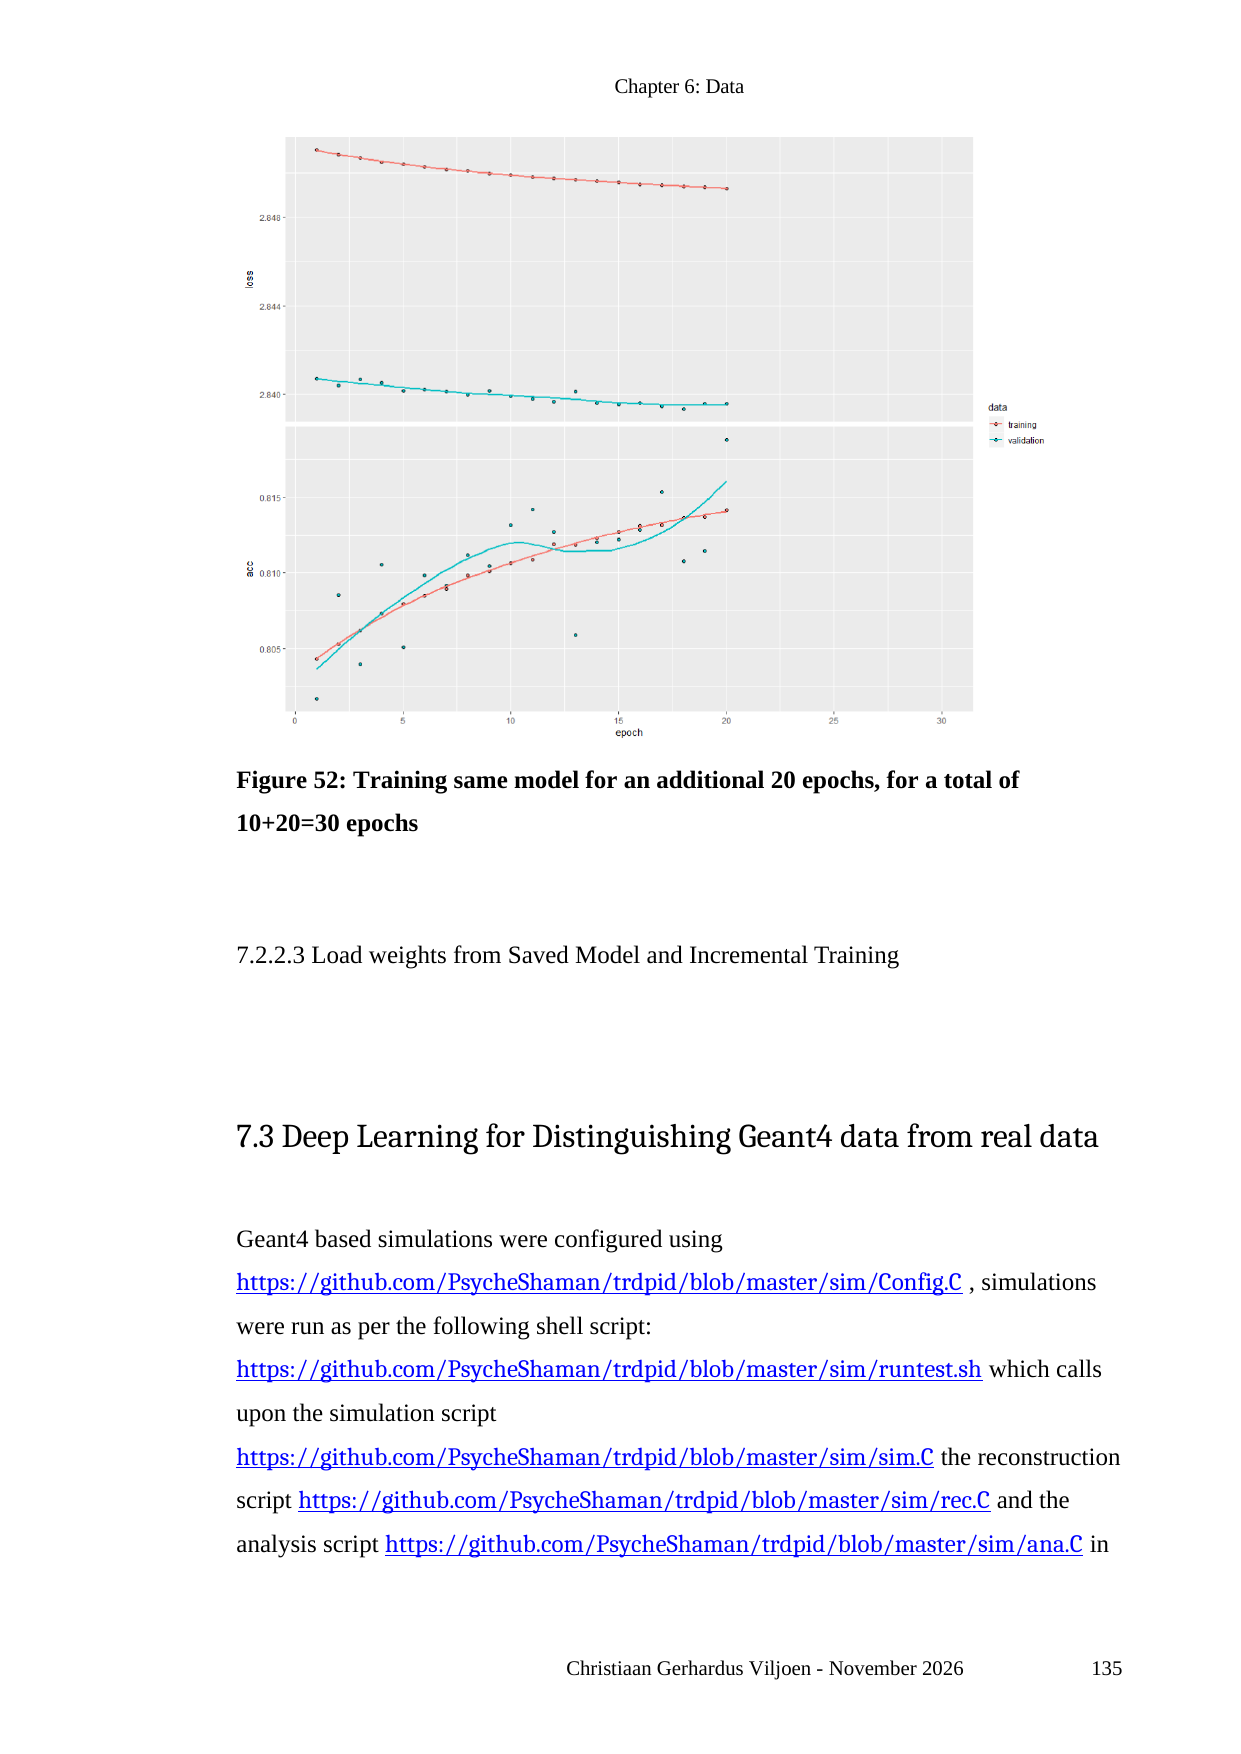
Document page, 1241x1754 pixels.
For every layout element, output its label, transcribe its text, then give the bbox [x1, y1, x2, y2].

subtitle Load weights from Saved Model and Incremental Training [236, 940, 1122, 969]
picture [236, 135, 1052, 739]
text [236, 1224, 1122, 1559]
subtitle Deep Learning for Distinguishing Geant4 data from real data [236, 1118, 1122, 1156]
